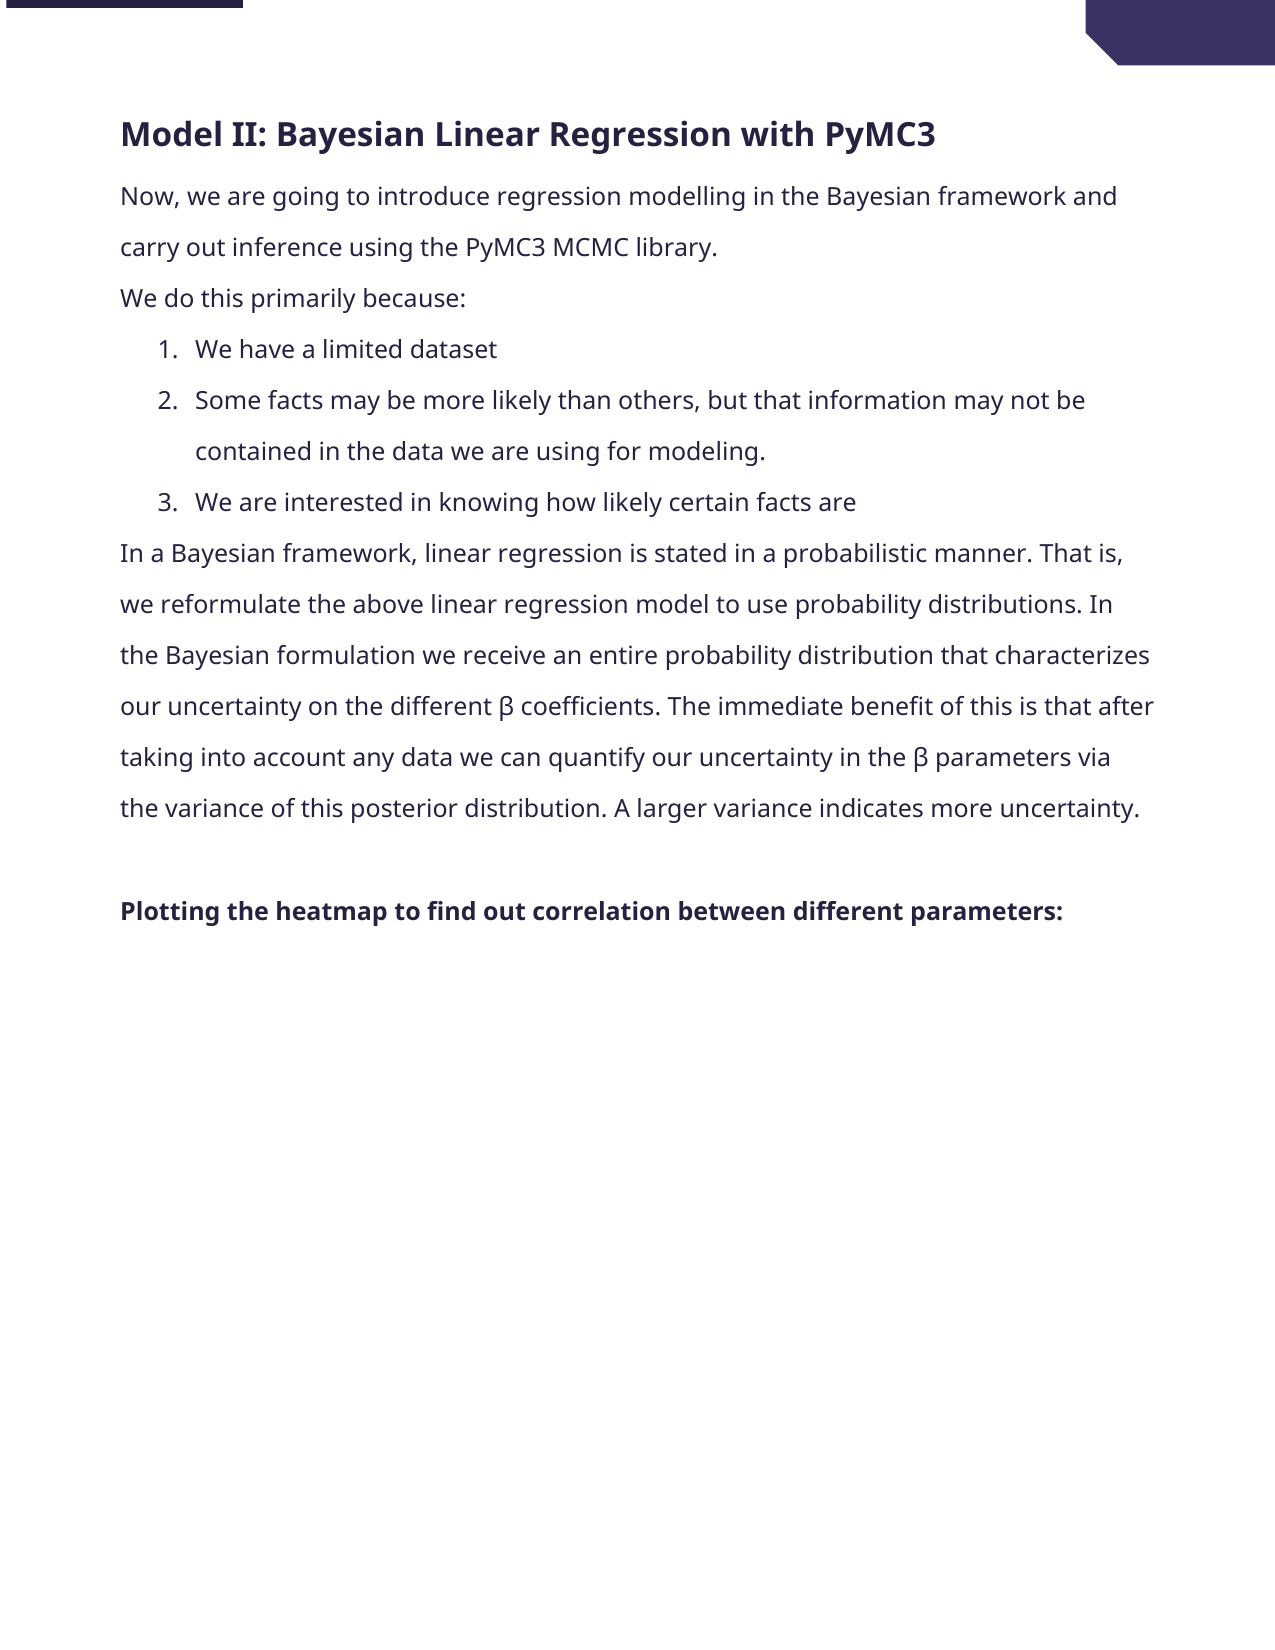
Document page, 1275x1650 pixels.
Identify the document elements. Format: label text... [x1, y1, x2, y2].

list We are interested in knowing how likely certain facts are [157, 485, 1155, 519]
list We have a limited dataset [157, 332, 1155, 366]
list Some facts may be more likely than others, but that information may not be contained in the data we are using for modeling. [157, 383, 1155, 468]
subtitle Model II: Bayesian Linear Regression with PyMC3 [120, 110, 1155, 156]
text In a Bayesian framework, linear regression is stated in a probabilistic manner. That is, we reformulate the above linear regression model to use probability distributions. In the Bayesian formulation we receive an entire probability distribution that characterizes our uncertainty on the different β coefficients. The immediate benefit of this is that after taking into account any data we can quantify our uncertainty in the β parameters via the variance of this posterior distribution. A larger variance indicates more uncertainty. [120, 536, 1155, 825]
text Plotting the heatmap to find out correlation between different parameters: [120, 893, 1155, 927]
text Now, we are going to introduce regression modelling in the Bayesian framework and carry out inference using the PyMC3 MCMC library. [120, 178, 1155, 264]
text We do this primarily because: [120, 281, 1155, 315]
